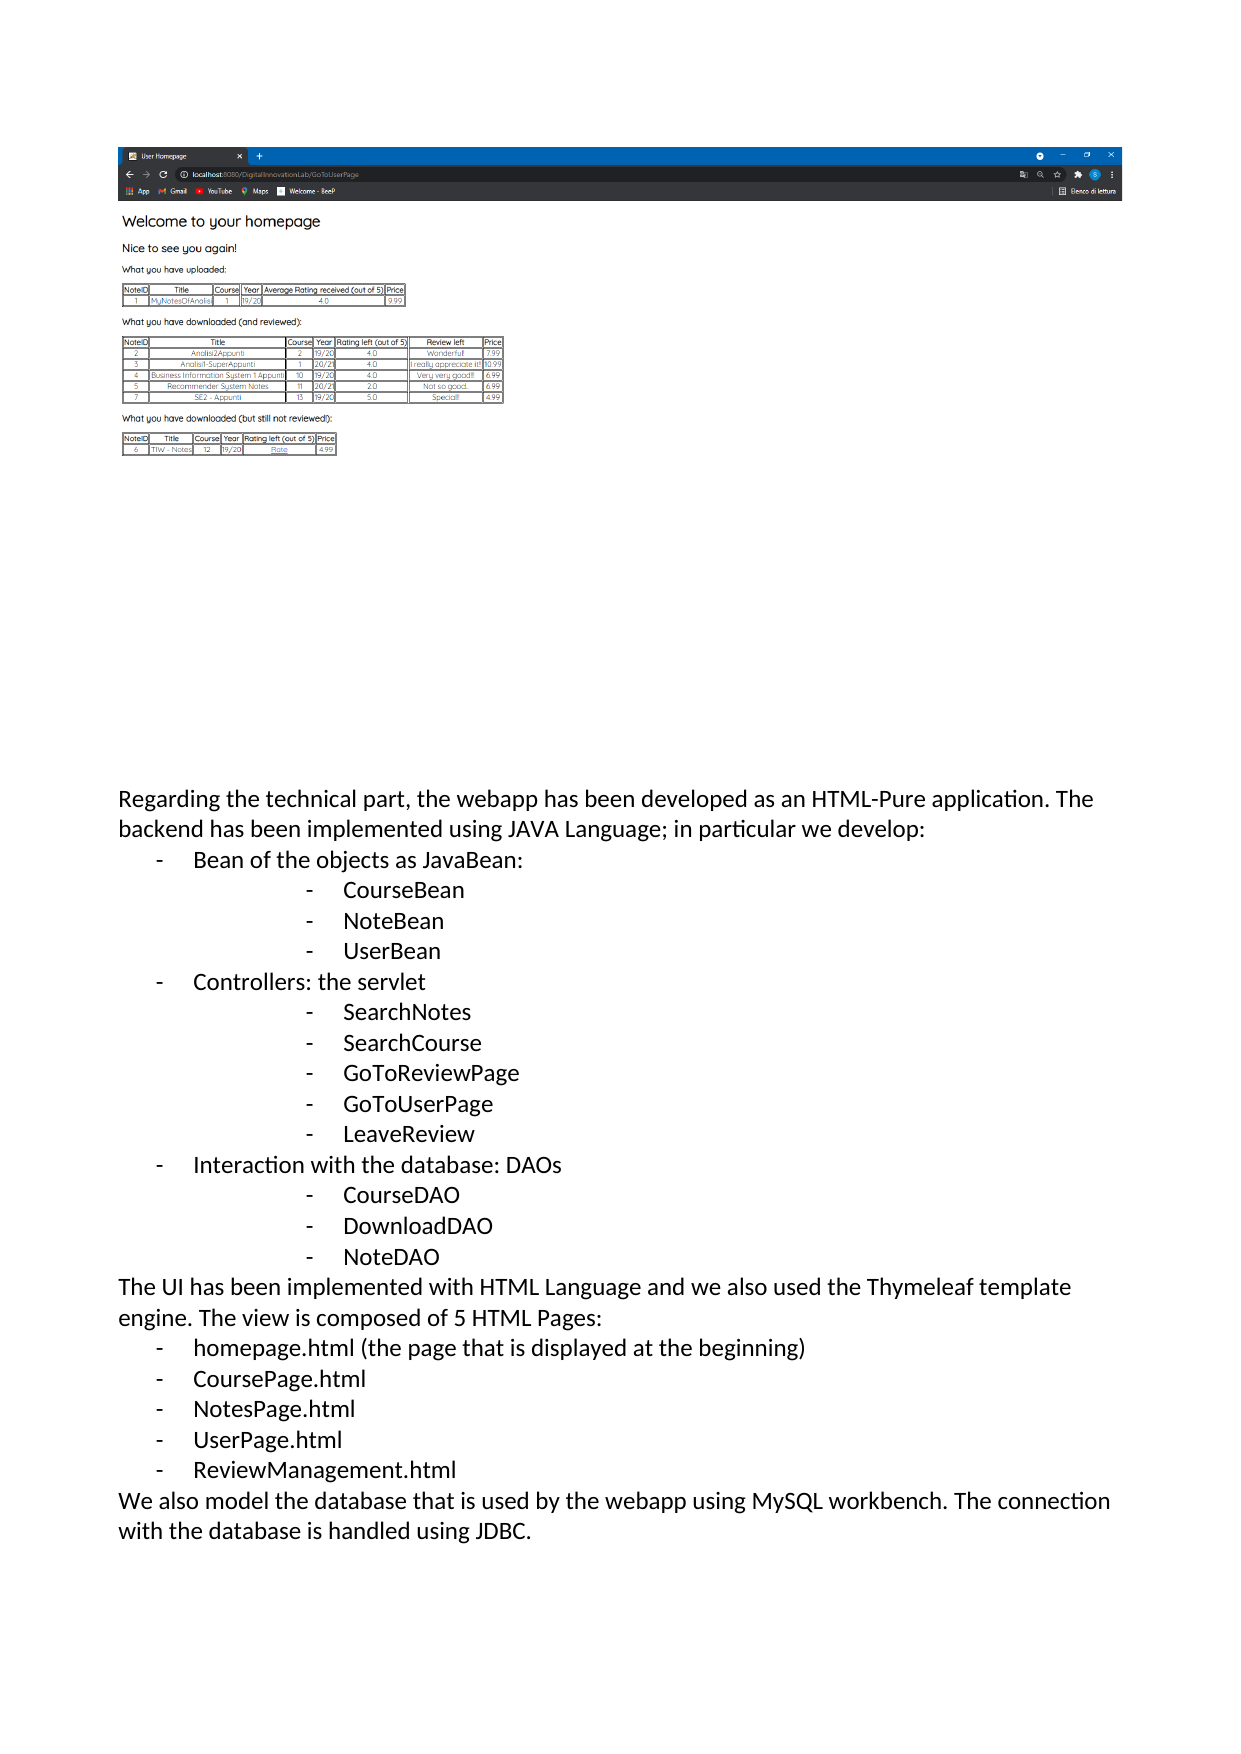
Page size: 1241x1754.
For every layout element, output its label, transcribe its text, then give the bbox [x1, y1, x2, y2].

list ReviewManagement.html [156, 1454, 1122, 1485]
list Controllers: the servlet [156, 966, 1122, 997]
list CourseBean [306, 874, 1122, 905]
picture [118, 147, 1123, 692]
list LeaveReview [306, 1119, 1122, 1149]
list UserBean [306, 936, 1122, 966]
list CoursePage.html [156, 1363, 1122, 1393]
list Bean of the objects as JavaBean: [156, 844, 1122, 874]
list CourseDAO [306, 1180, 1122, 1210]
list Interaction with the database: DAOs [156, 1149, 1122, 1180]
list NoteDAO [306, 1241, 1122, 1271]
list NotesPage.html [156, 1393, 1122, 1424]
list DownloadDAO [306, 1210, 1122, 1241]
text The UI has been implemented with HTML Language and we also used the Thymeleaf template engine. The view is composed of 5 HTML Pages: [118, 1271, 1122, 1332]
list SearchNotes [306, 997, 1122, 1027]
list GoToUserPage [306, 1088, 1122, 1119]
list GoToReviewPage [306, 1058, 1122, 1088]
list homepage.html (the page that is displayed at the beginning) [156, 1332, 1122, 1363]
list SearchCourse [306, 1027, 1122, 1058]
list NoteBean [306, 905, 1122, 936]
text Regarding the technical part, the webapp has been developed as an HTML-Pure application. The backend has been implemented using JAVA Language; in particular we develop: [118, 783, 1122, 844]
list UserPage.html [156, 1424, 1122, 1454]
text We also model the database that is used by the webapp using MySQL workbench. The connection with the database is handled using JDBC. [118, 1485, 1122, 1546]
